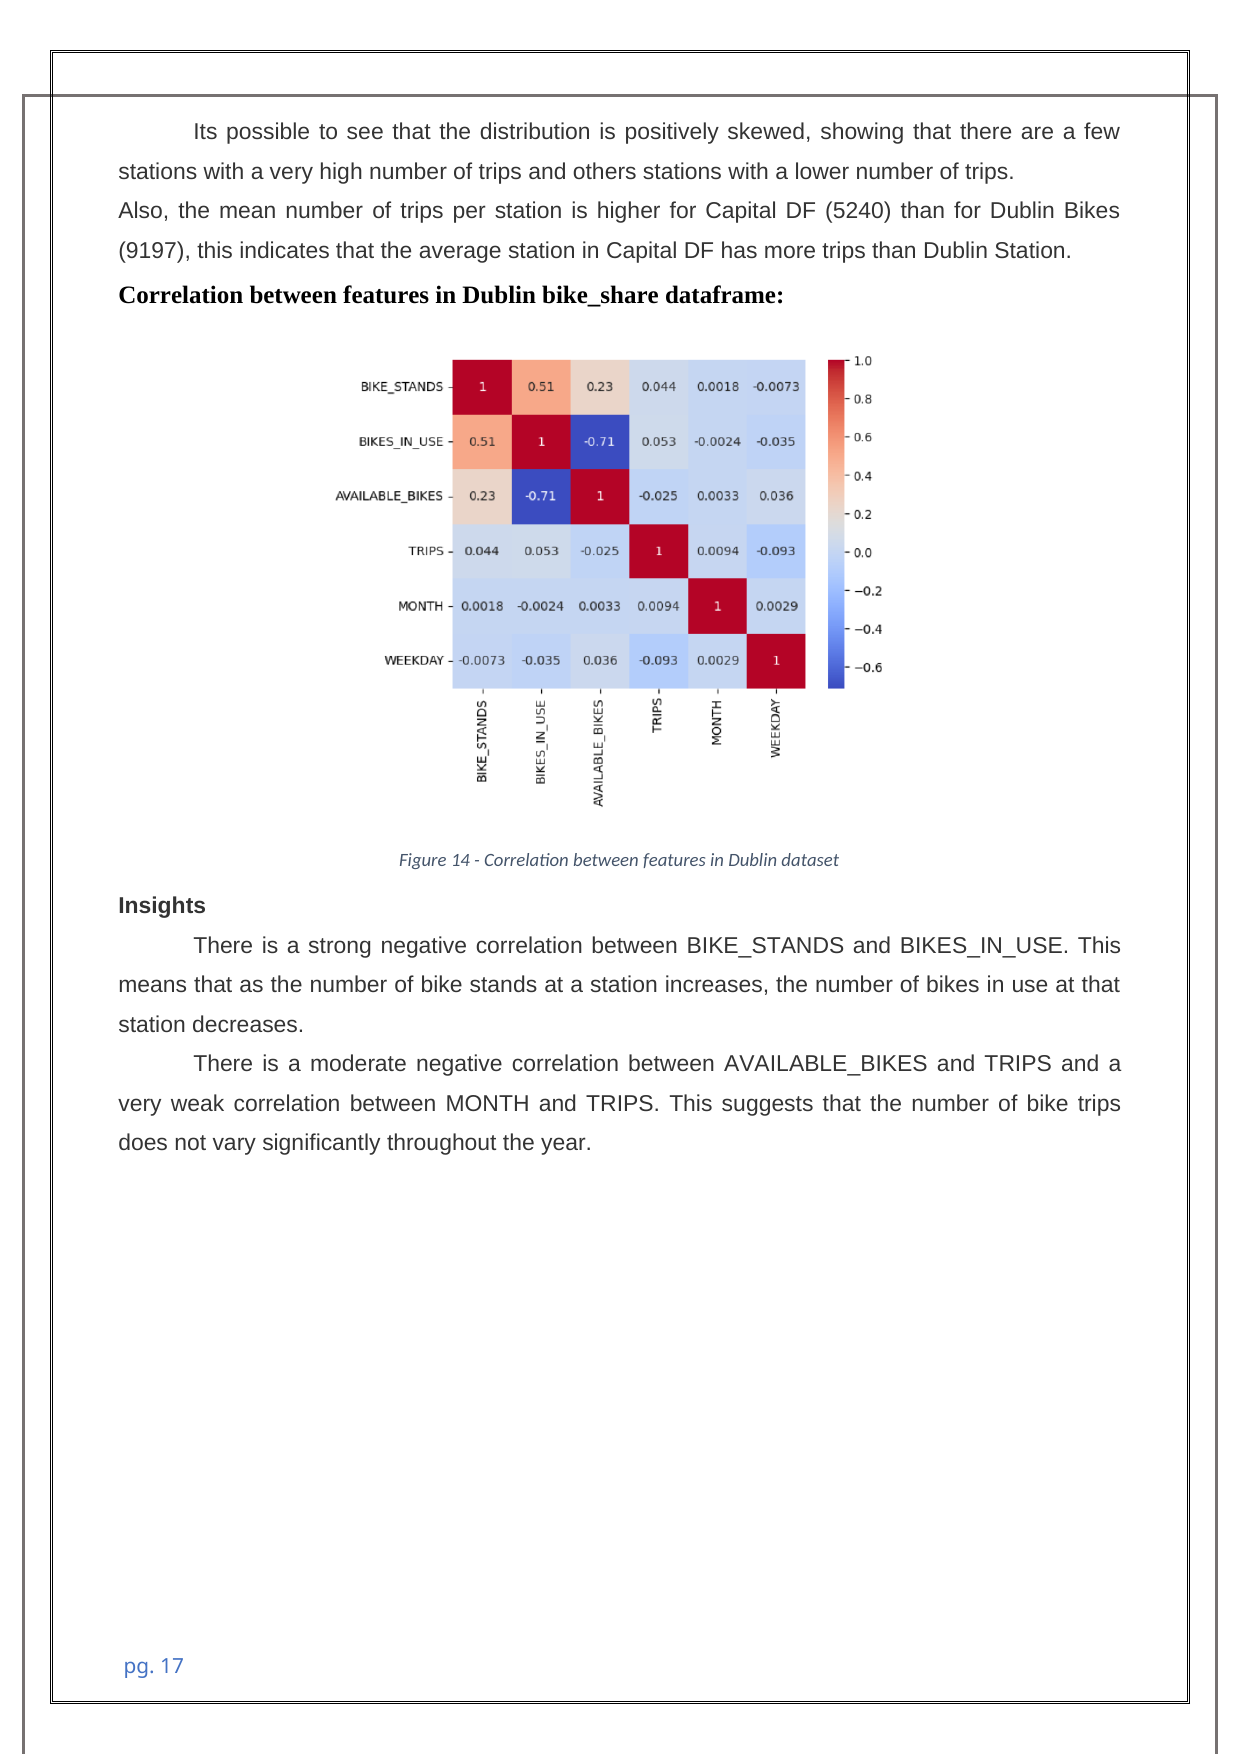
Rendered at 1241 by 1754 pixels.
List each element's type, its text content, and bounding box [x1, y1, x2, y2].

subtitle Correlation between features in Dublin bike_share dataframe: [118, 280, 1122, 309]
text Also, the mean number of trips per station is higher for Capital DF (5240) than for Dublin Bikes (9197), this indicates that the average station in Capital DF has more trips than Dublin Station. [118, 197, 1122, 263]
text Insights [118, 892, 1122, 918]
text There is a moderate negative correlation between AVAILABLE_BIKES and TRIPS and a very weak correlation between MONTH and TRIPS. This suggests that the number of bike trips does not vary significantly throughout the year. [118, 1050, 1122, 1155]
picture [328, 350, 912, 835]
text Its possible to see that the distribution is positively skewed, showing that there are a few stations with a very high number of trips and others stations with a lower number of trips. [118, 118, 1122, 184]
text There is a strong negative correlation between BIKE_STANDS and BIKES_IN_USE. This means that as the number of bike stands at a station increases, the number of bikes in use at that station decreases. [118, 932, 1122, 1037]
text Figure 14 - Correlation between features in Dublin dataset [118, 848, 1122, 871]
